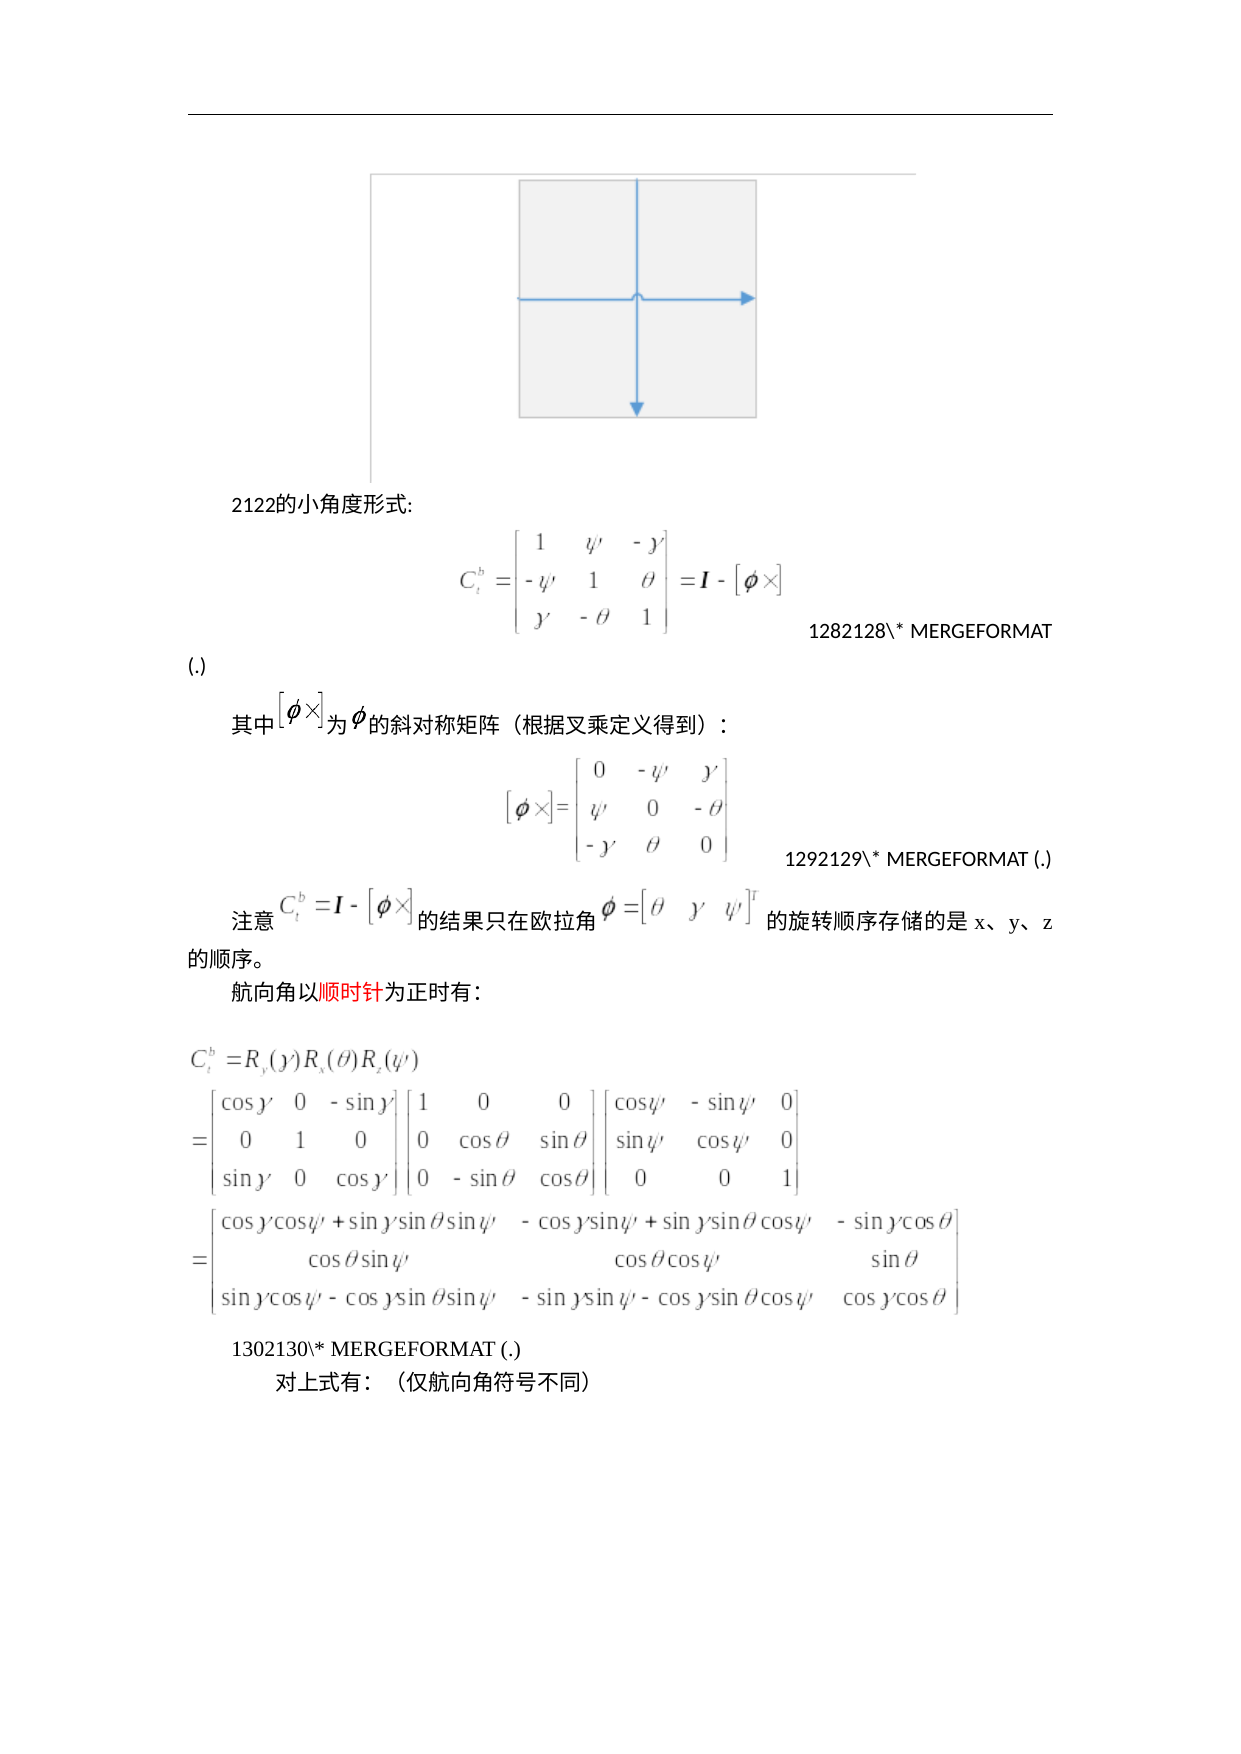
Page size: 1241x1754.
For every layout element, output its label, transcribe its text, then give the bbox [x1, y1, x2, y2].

text 其中为的斜对称矩阵（根据叉乘定义得到）： [187, 682, 1053, 747]
text 航向角以顺时针为正时有： [187, 974, 1053, 1007]
text 注意的结果只在欧拉角的旋转顺序存储的是x、y、z的顺序。 [187, 877, 1053, 974]
text 对上式有：（仅航向角符号不同） [187, 1364, 1053, 1397]
text 的小角度形式: [187, 487, 1053, 519]
